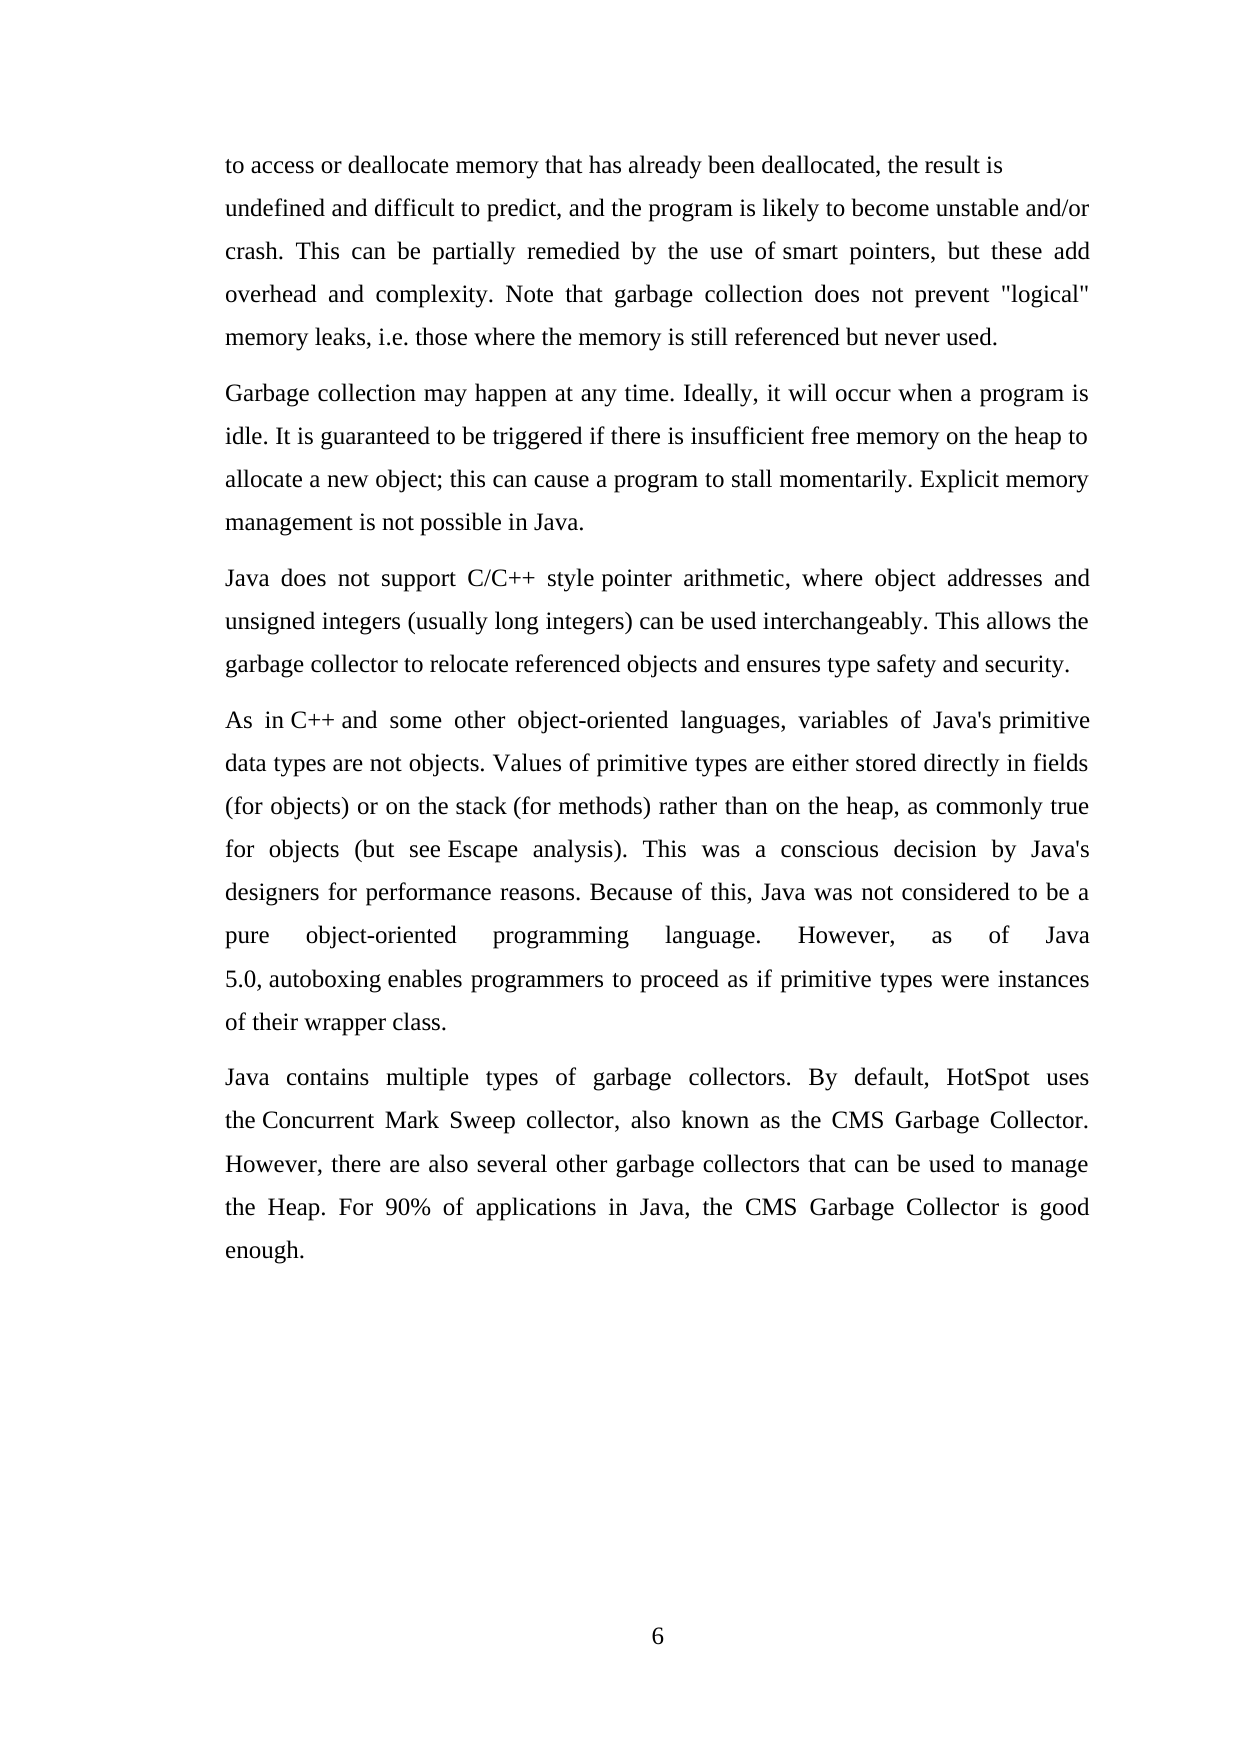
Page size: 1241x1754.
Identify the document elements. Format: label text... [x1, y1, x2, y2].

text Java contains multiple types of garbage collectors. By default, HotSpot uses the Concurrent Mark Sweep collector, also known as the CMS Garbage Collector. However, there are also several other garbage collectors that can be used to manage the Heap. For 90% of applications in Java, the CMS Garbage Collector is good enough. [225, 1062, 1090, 1264]
text Garbage collection may happen at any time. Ideally, it will occur when a program is idle. It is guaranteed to be triggered if there is insufficient free memory on the heap to allocate a new object; this can cause a program to stall momentarily. Explicit memory management is not possible in Java. [225, 378, 1090, 536]
text Java does not support C/C++ style pointer arithmetic, where object addresses and unsigned integers (usually long integers) can be used interchangeably. This allows the garbage collector to relocate referenced objects and ensures type safety and security. [225, 563, 1090, 678]
text to access or deallocate memory that has already been deallocated, the result is undefined and difficult to predict, and the program is likely to become unstable and/or crash. This can be partially remedied by the use of smart pointers, but these add overhead and complexity. Note that garbage collection does not prevent "logical" memory leaks, i.e. those where the memory is still referenced but never used. [225, 150, 1090, 351]
text As in C++ and some other object-oriented languages, variables of Java's primitive data types are not objects. Values of primitive types are either stored directly in fields (for objects) or on the stack (for methods) rather than on the heap, as commonly true for objects (but see Escape analysis). This was a conscious decision by Java's designers for performance reasons. Because of this, Java was not considered to be a pure object-oriented programming language. However, as of Java 5.0, autoboxing enables programmers to proceed as if primitive types were instances of their wrapper class. [225, 705, 1090, 1036]
